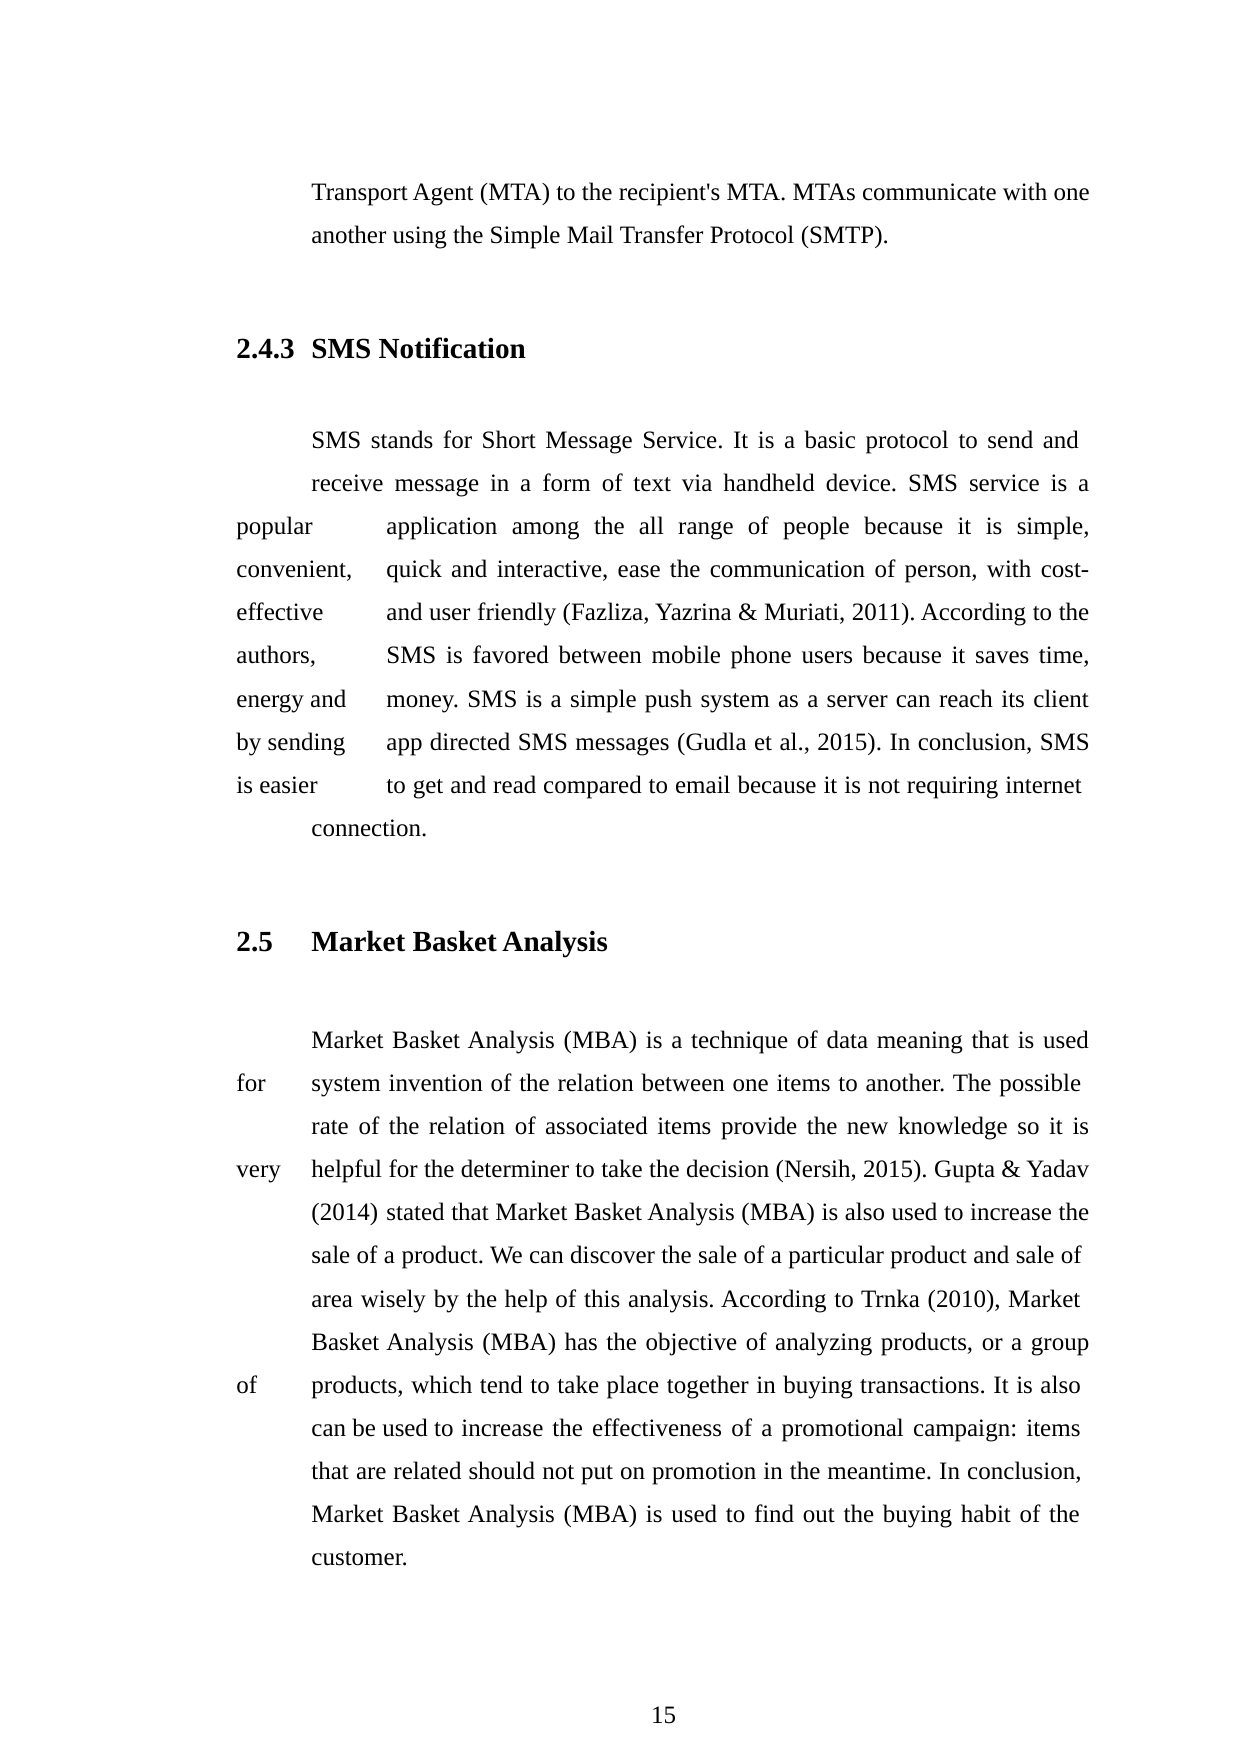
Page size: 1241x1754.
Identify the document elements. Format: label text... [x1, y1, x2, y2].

text SMS stands for Short Message Service. It is a basic protocol to send and receive message in a form of text via handheld device. SMS service is a popular application among the all range of people because it is simple, convenient, quick and interactive, ease the communication of person, with cost-effective and user friendly (Fazliza, Yazrina & Muriati, 2011). According to the authors, SMS is favored between mobile phone users because it saves time, energy and money. SMS is a simple push system as a server can reach its client by sending app directed SMS messages (Gudla et al., 2015). In conclusion, SMS is easier to get and read compared to email because it is not requiring internet connection. [236, 425, 1090, 842]
text 2.5 Market Basket Analysis [236, 924, 1090, 958]
text Market Basket Analysis (MBA) is a technique of data meaning that is used for system invention of the relation between one items to another. The possible rate of the relation of associated items provide the new knowledge so it is very helpful for the determiner to take the decision (Nersih, 2015). Gupta & Yadav (2014) stated that Market Basket Analysis (MBA) is also used to increase the sale of a product. We can discover the sale of a particular product and sale of area wisely by the help of this analysis. According to Trnka (2010), Market Basket Analysis (MBA) has the objective of analyzing products, or a group of products, which tend to take place together in buying transactions. It is also can be used to increase the effectiveness of a promotional campaign: items that are related should not put on promotion in the meantime. In conclusion, Market Basket Analysis (MBA) is used to find out the buying habit of the customer. [236, 1025, 1090, 1571]
text 2.4.3 SMS Notification [236, 332, 1090, 365]
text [236, 177, 1090, 249]
